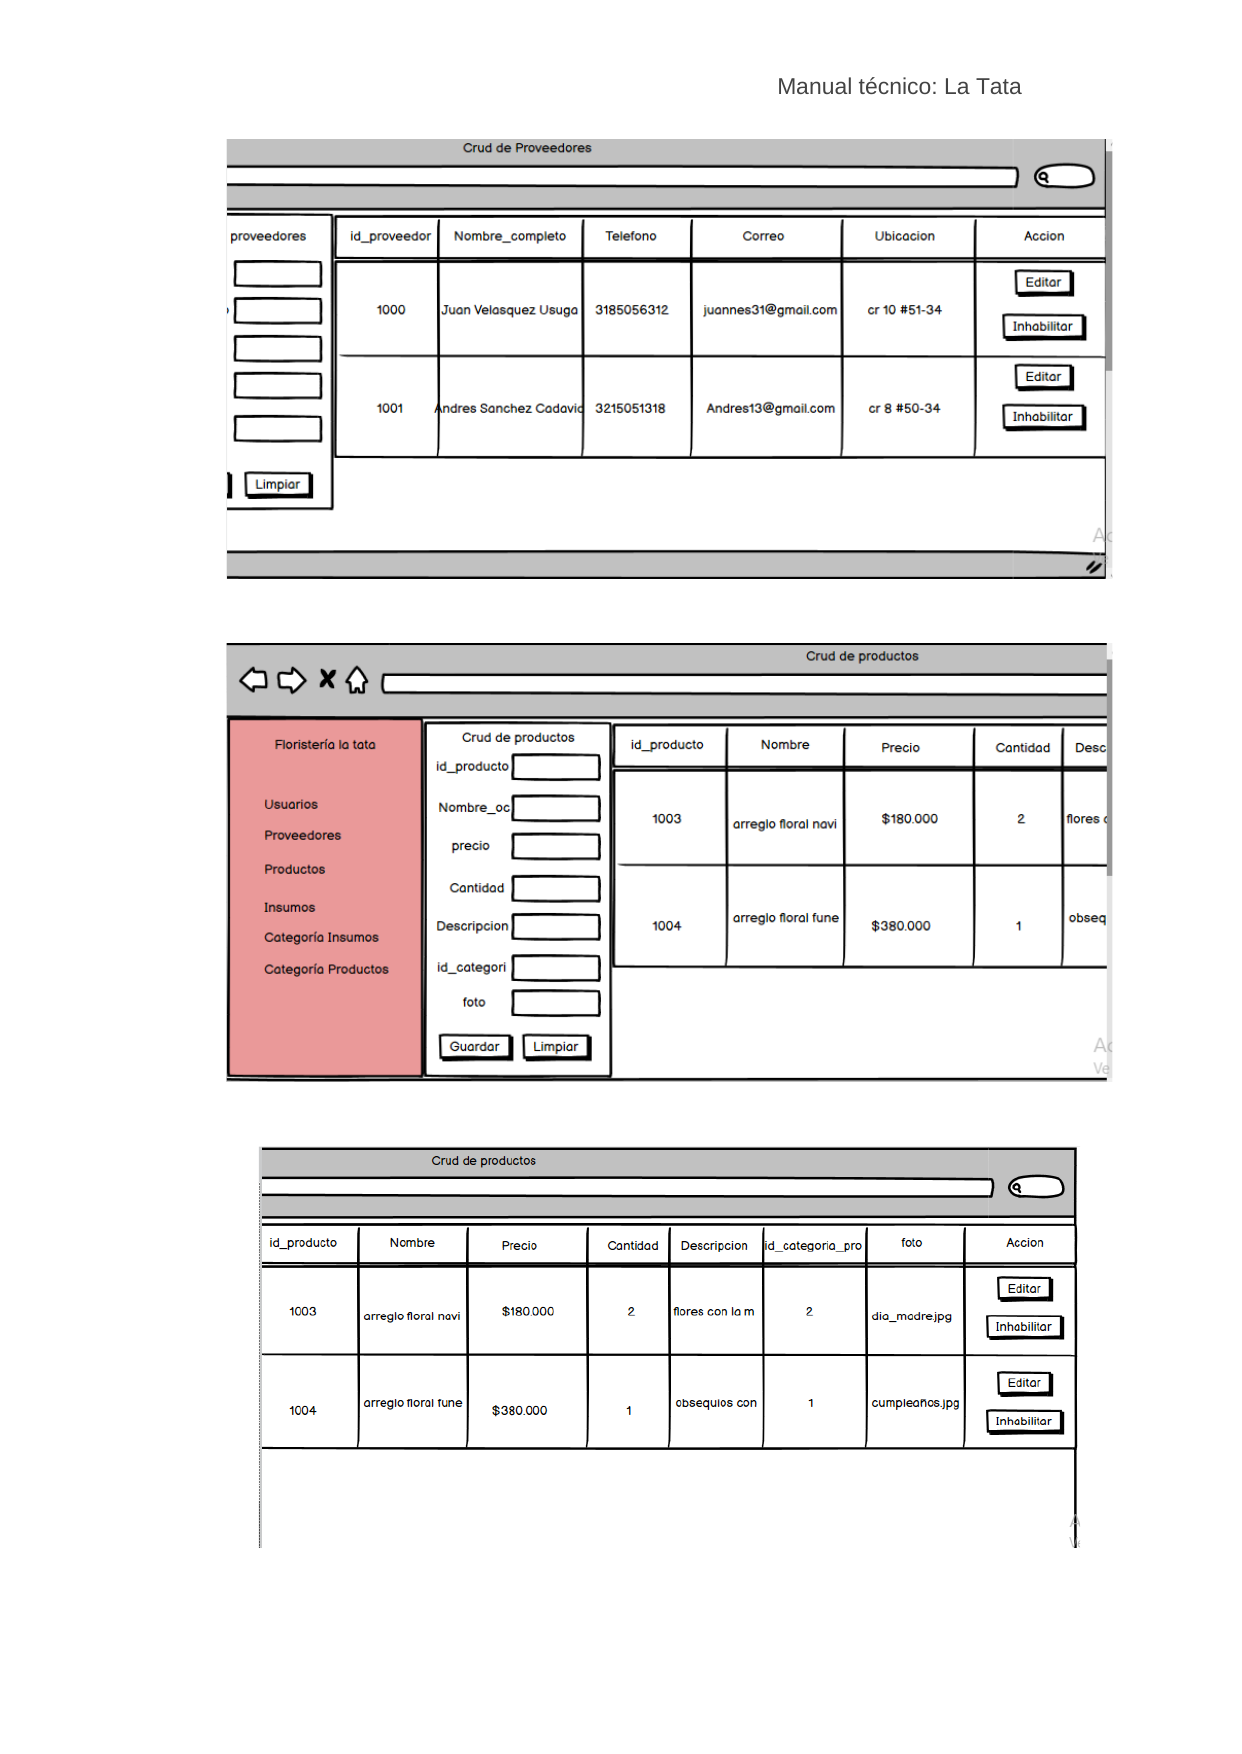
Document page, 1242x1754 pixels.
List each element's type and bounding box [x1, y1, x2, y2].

picture [226, 643, 1113, 1082]
picture [258, 1146, 1081, 1548]
picture [226, 139, 1113, 579]
